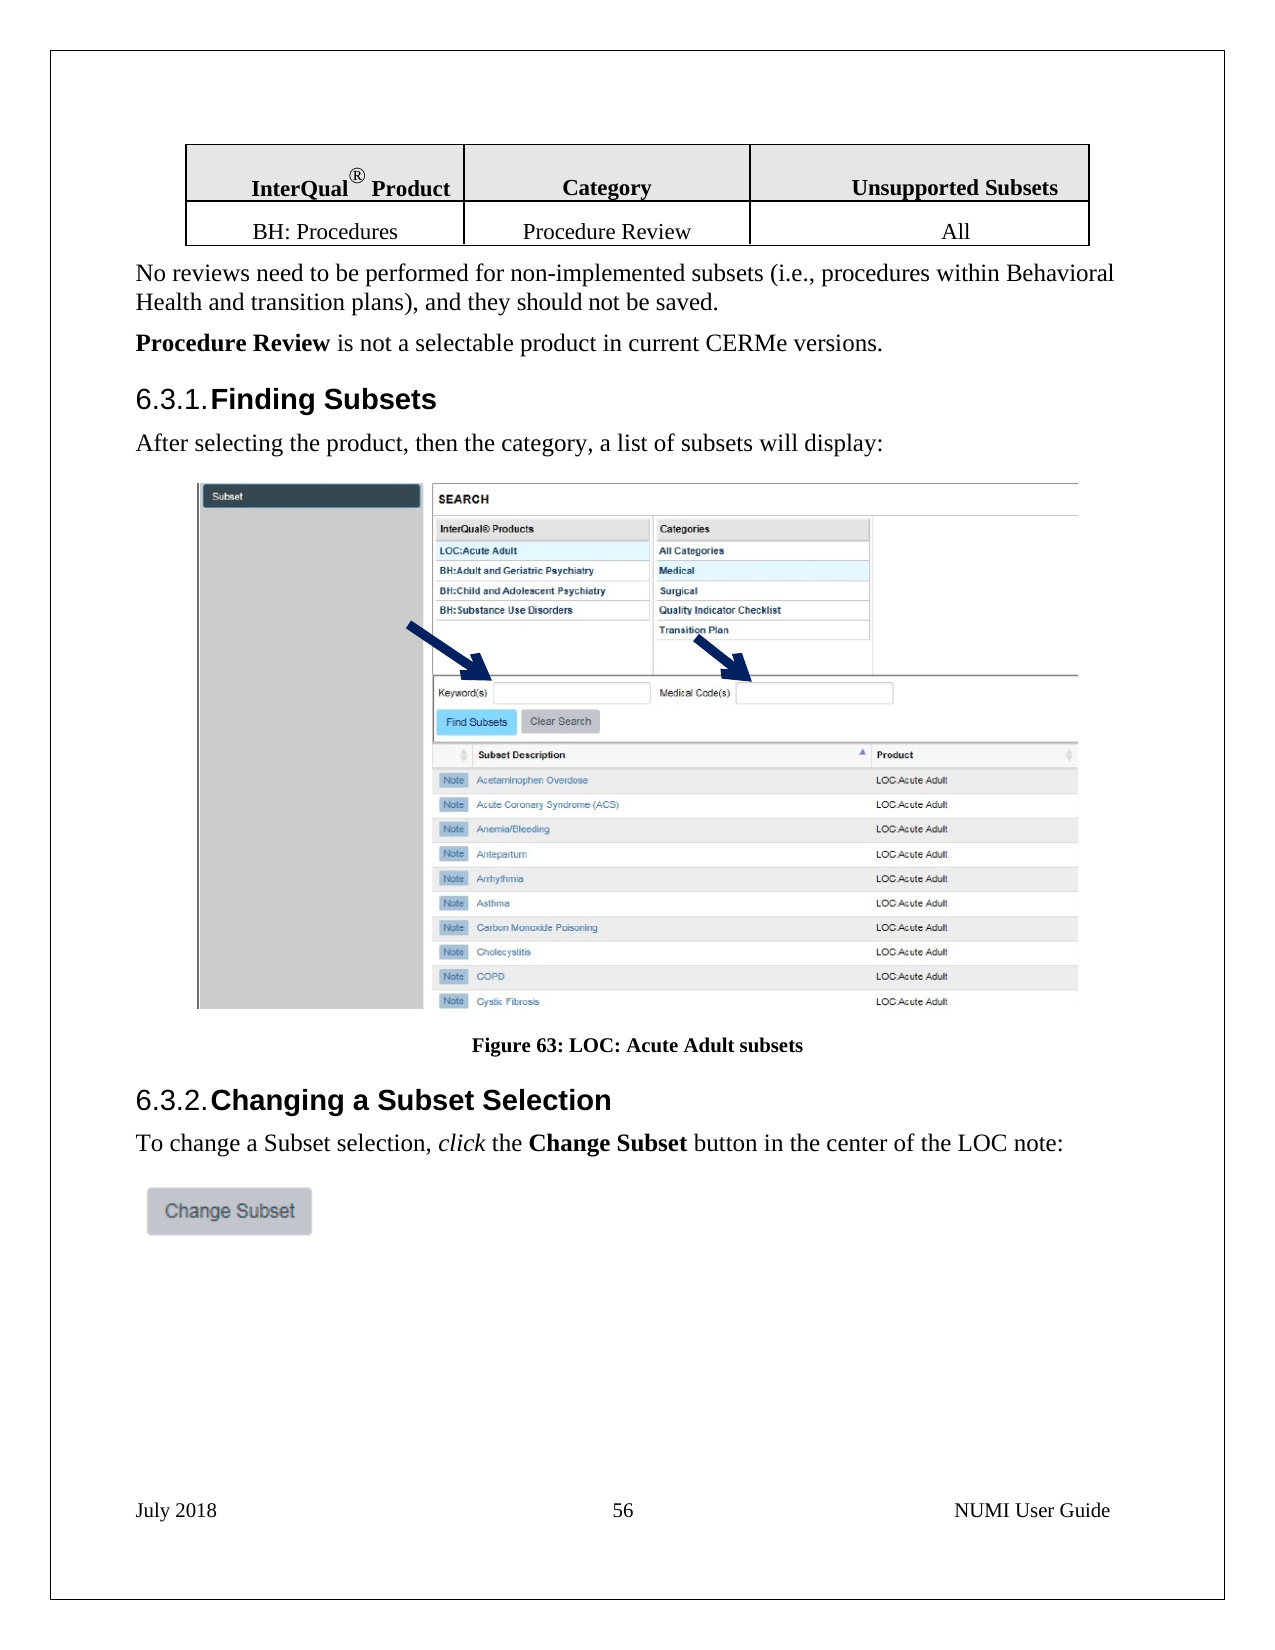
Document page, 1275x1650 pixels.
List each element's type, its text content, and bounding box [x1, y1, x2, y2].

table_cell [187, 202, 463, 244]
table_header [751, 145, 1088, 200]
text After selecting the product, then the category, a list of subsets will display: [135, 428, 1139, 457]
text To change a Subset selection, click the Change Subset button in the center of the LOC note: [135, 1128, 1139, 1157]
subtitle Finding Subsets [135, 382, 1139, 416]
text Procedure Review is not a selectable product in current CERMe versions. [135, 328, 1139, 357]
text Figure 63: LOC: Acute Adult subsets [135, 1033, 1139, 1057]
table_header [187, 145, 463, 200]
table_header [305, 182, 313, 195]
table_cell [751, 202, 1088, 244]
subtitle Changing a Subset Selection [135, 1082, 1139, 1116]
picture [197, 483, 1079, 1009]
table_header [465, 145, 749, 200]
picture [141, 1183, 317, 1242]
text No reviews need to be performed for non-implemented subsets (i.e., procedures within Behavioral Health and transition plans), and they should not be saved. [135, 258, 1117, 316]
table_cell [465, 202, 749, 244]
